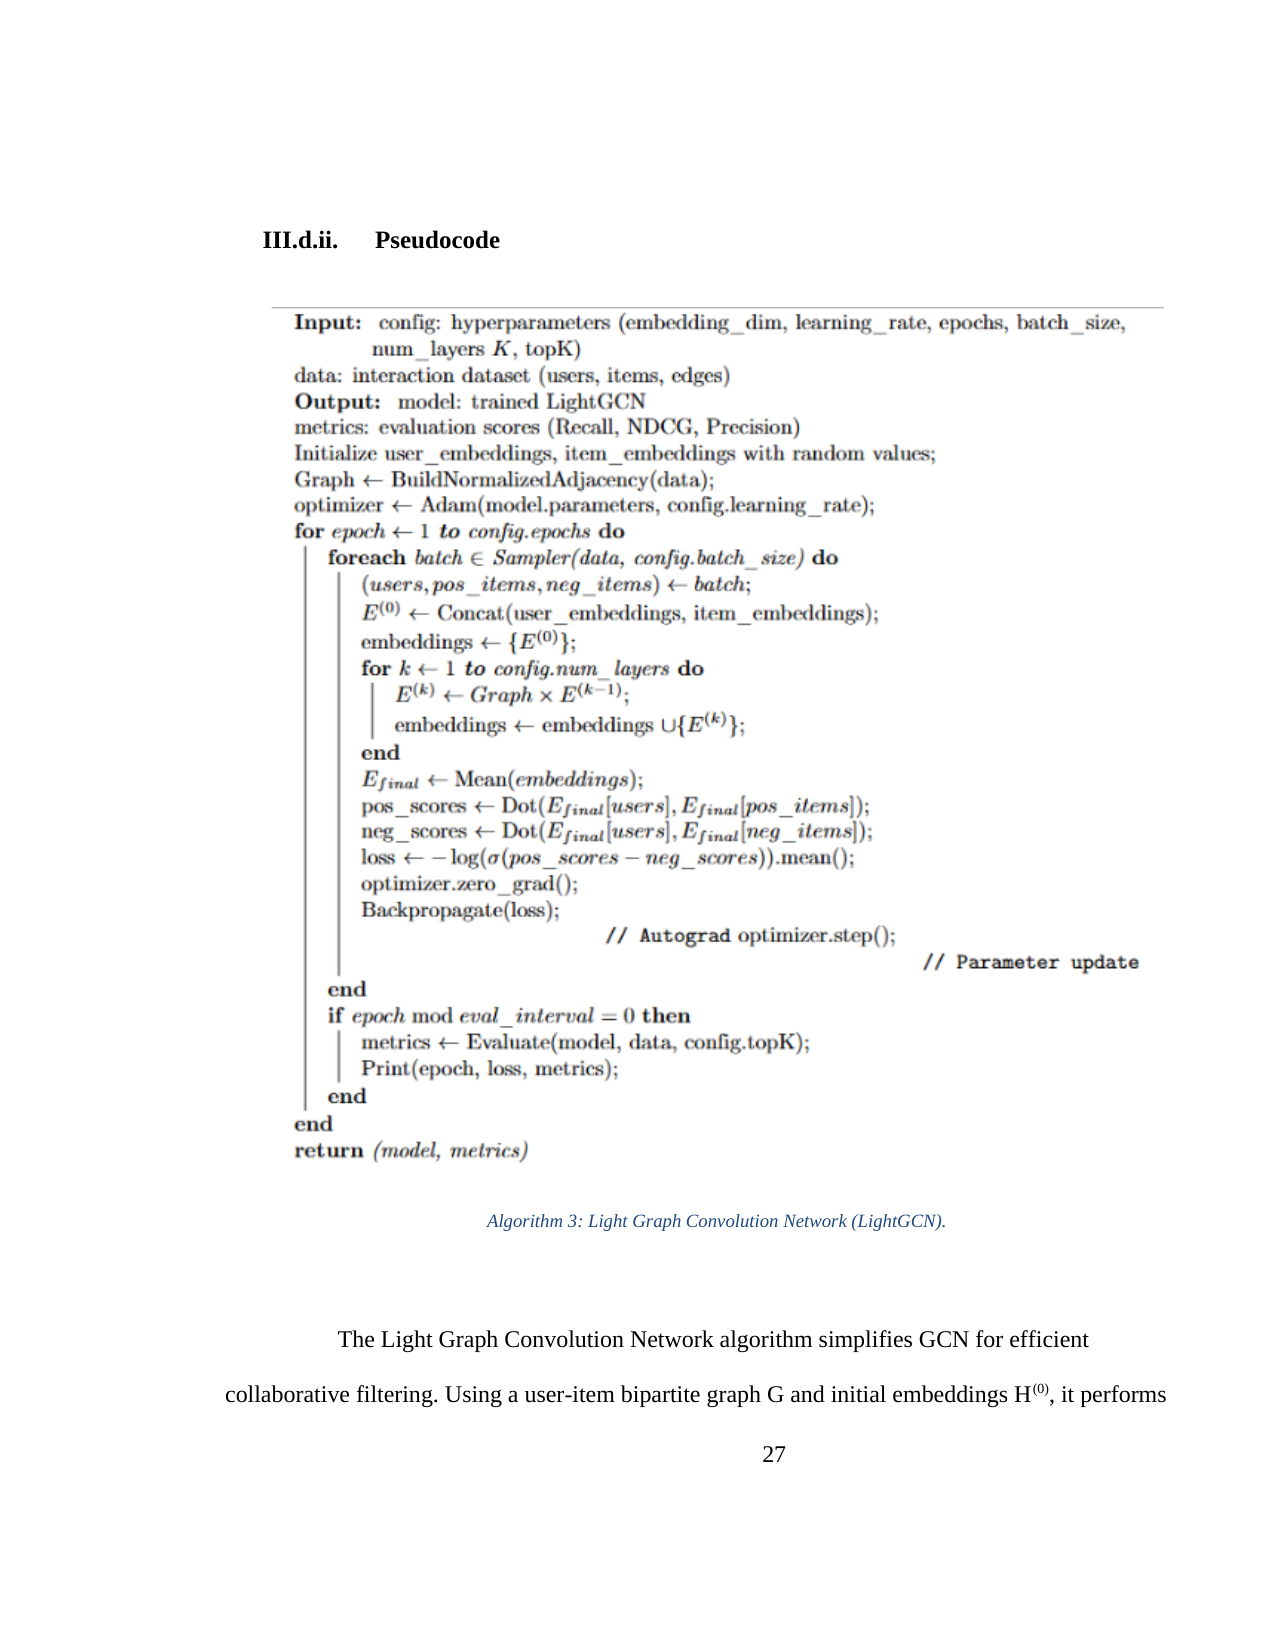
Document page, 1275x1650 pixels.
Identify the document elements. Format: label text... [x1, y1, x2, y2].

subtitle Pseudocode [262, 225, 1210, 254]
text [225, 1325, 1210, 1408]
picture [271, 307, 1164, 1170]
text Algorithm 3: Light Graph Convolution Network (LightGCN). [225, 1210, 1210, 1231]
